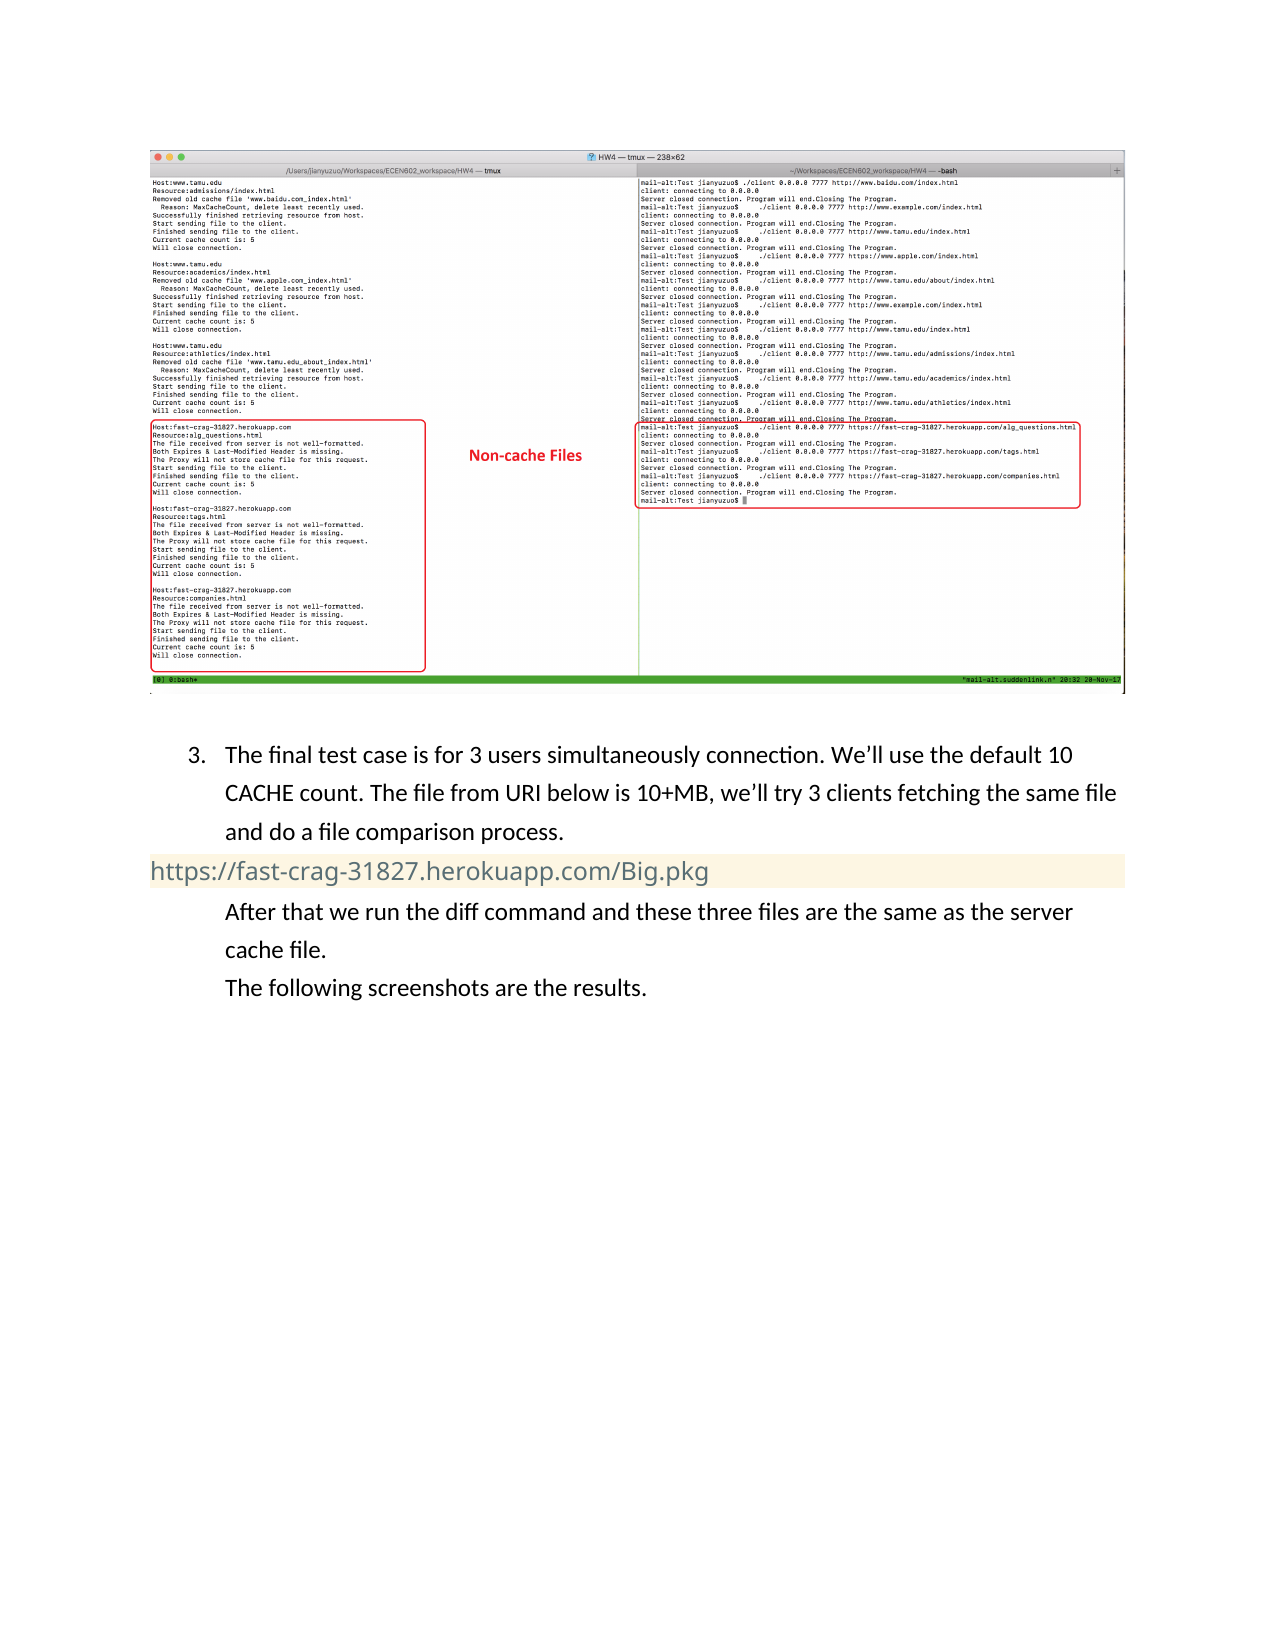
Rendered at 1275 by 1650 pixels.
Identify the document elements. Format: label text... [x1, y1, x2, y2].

list After that we run the diff command and these three files are the same as the server cache file. [225, 896, 1125, 965]
picture [150, 150, 1125, 694]
list The final test case is for 3 users simultaneously connection. We’ll use the default 10 CACHE count. The file from URI below is 10+MB, we’ll try 3 clients fetching the same file and do a file comparison process. [187, 739, 1125, 846]
list The following screenshots are the results. [225, 972, 1125, 1003]
text https://fast-crag-31827.herokuapp.com/Big.pkg [150, 854, 1125, 888]
